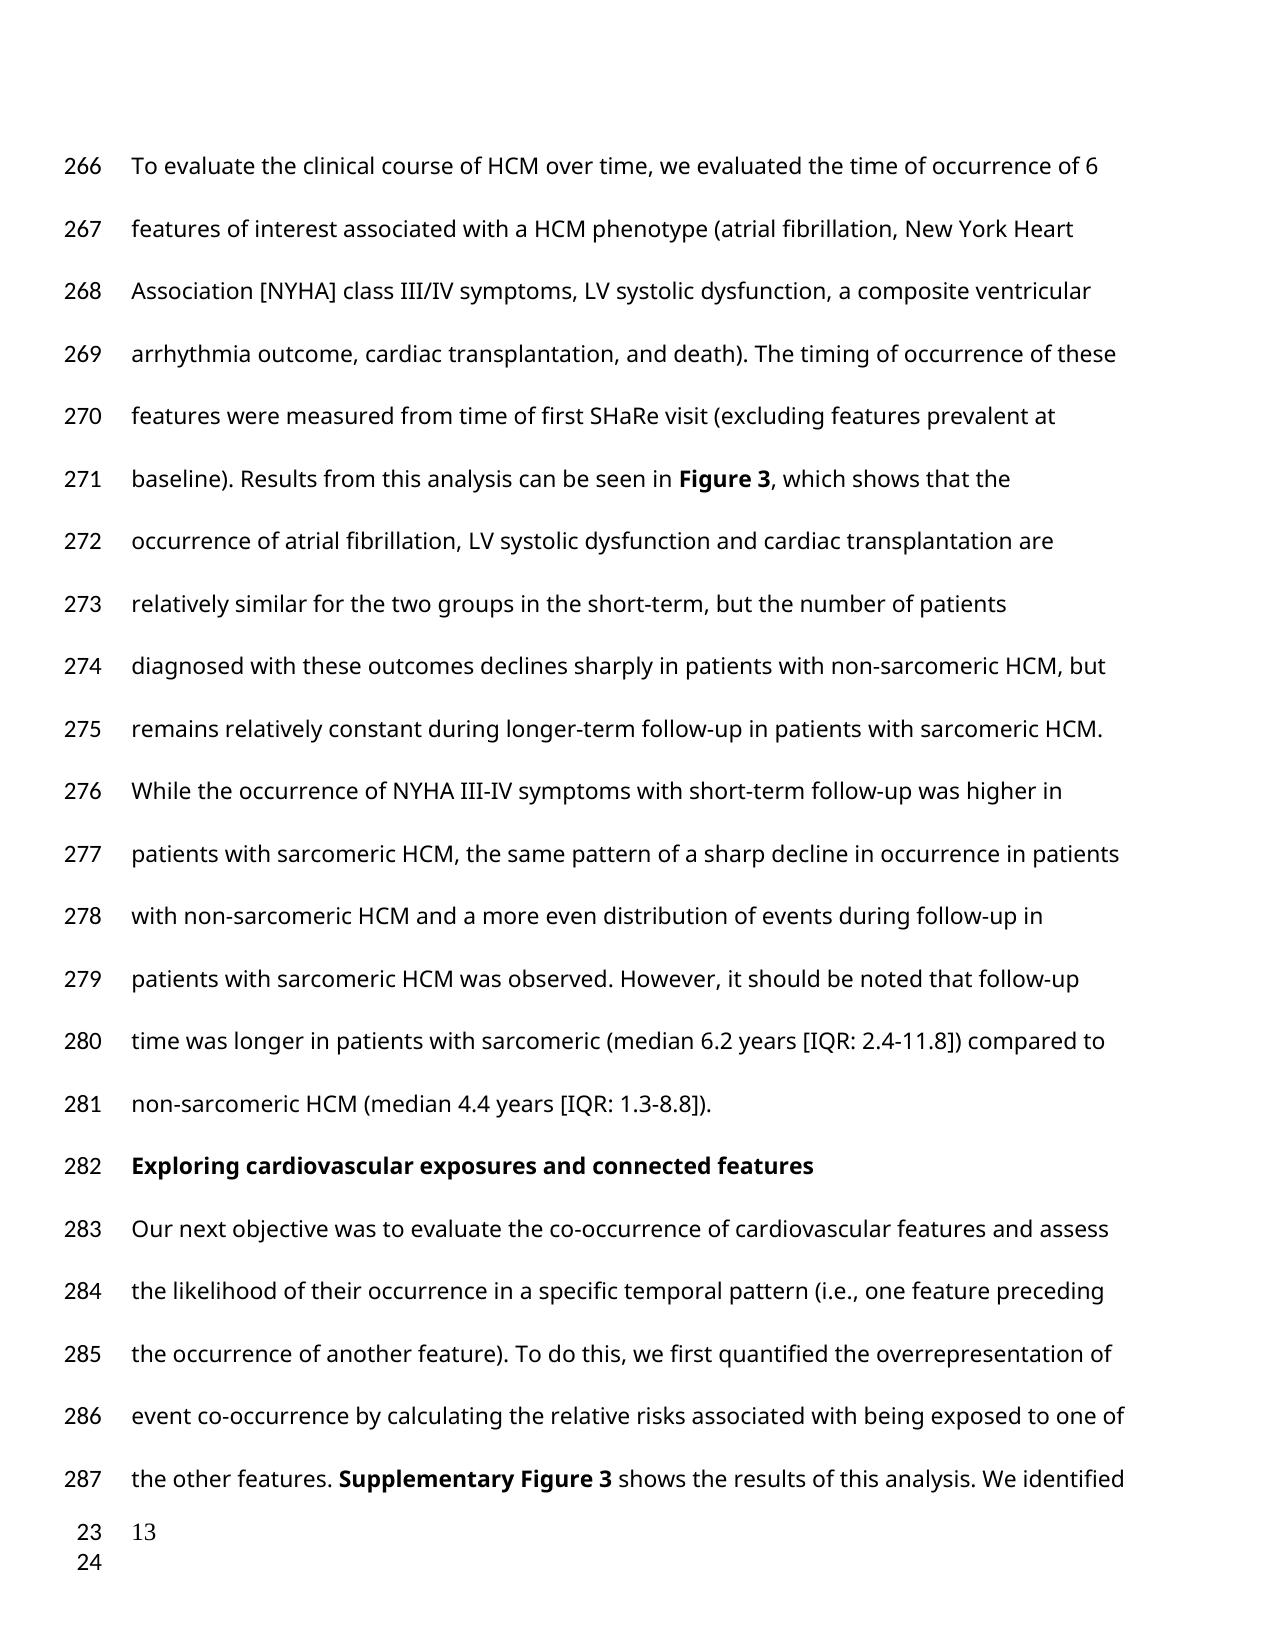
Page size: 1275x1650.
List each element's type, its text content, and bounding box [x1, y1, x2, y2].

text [131, 1212, 1125, 1494]
text To evaluate the clinical course of HCM over time, we evaluated the time of occurrence of 6 features of interest associated with a HCM phenotype (atrial fibrillation, New York Heart Association [NYHA] class III/IV symptoms, LV systolic dysfunction, a composite ventricular arrhythmia outcome, cardiac transplantation, and death). The timing of occurrence of these features were measured from time of first SHaRe visit (excluding features prevalent at baseline). Results from this analysis can be seen in Figure 3, which shows that the occurrence of atrial fibrillation, LV systolic dysfunction and cardiac transplantation are relatively similar for the two groups in the short-term, but the number of patients diagnosed with these outcomes declines sharply in patients with non-sarcomeric HCM, but remains relatively constant during longer-term follow-up in patients with sarcomeric HCM. While the occurrence of NYHA III-IV symptoms with short-term follow-up was higher in patients with sarcomeric HCM, the same pattern of a sharp decline in occurrence in patients with non-sarcomeric HCM and a more even distribution of events during follow-up in patients with sarcomeric HCM was observed. However, it should be noted that follow-up time was longer in patients with sarcomeric (median 6.2 years [IQR: 2.4-11.8]) compared to non-sarcomeric HCM (median 4.4 years [IQR: 1.3-8.8]). [131, 150, 1125, 1119]
text Exploring cardiovascular exposures and connected features [131, 1150, 1125, 1181]
